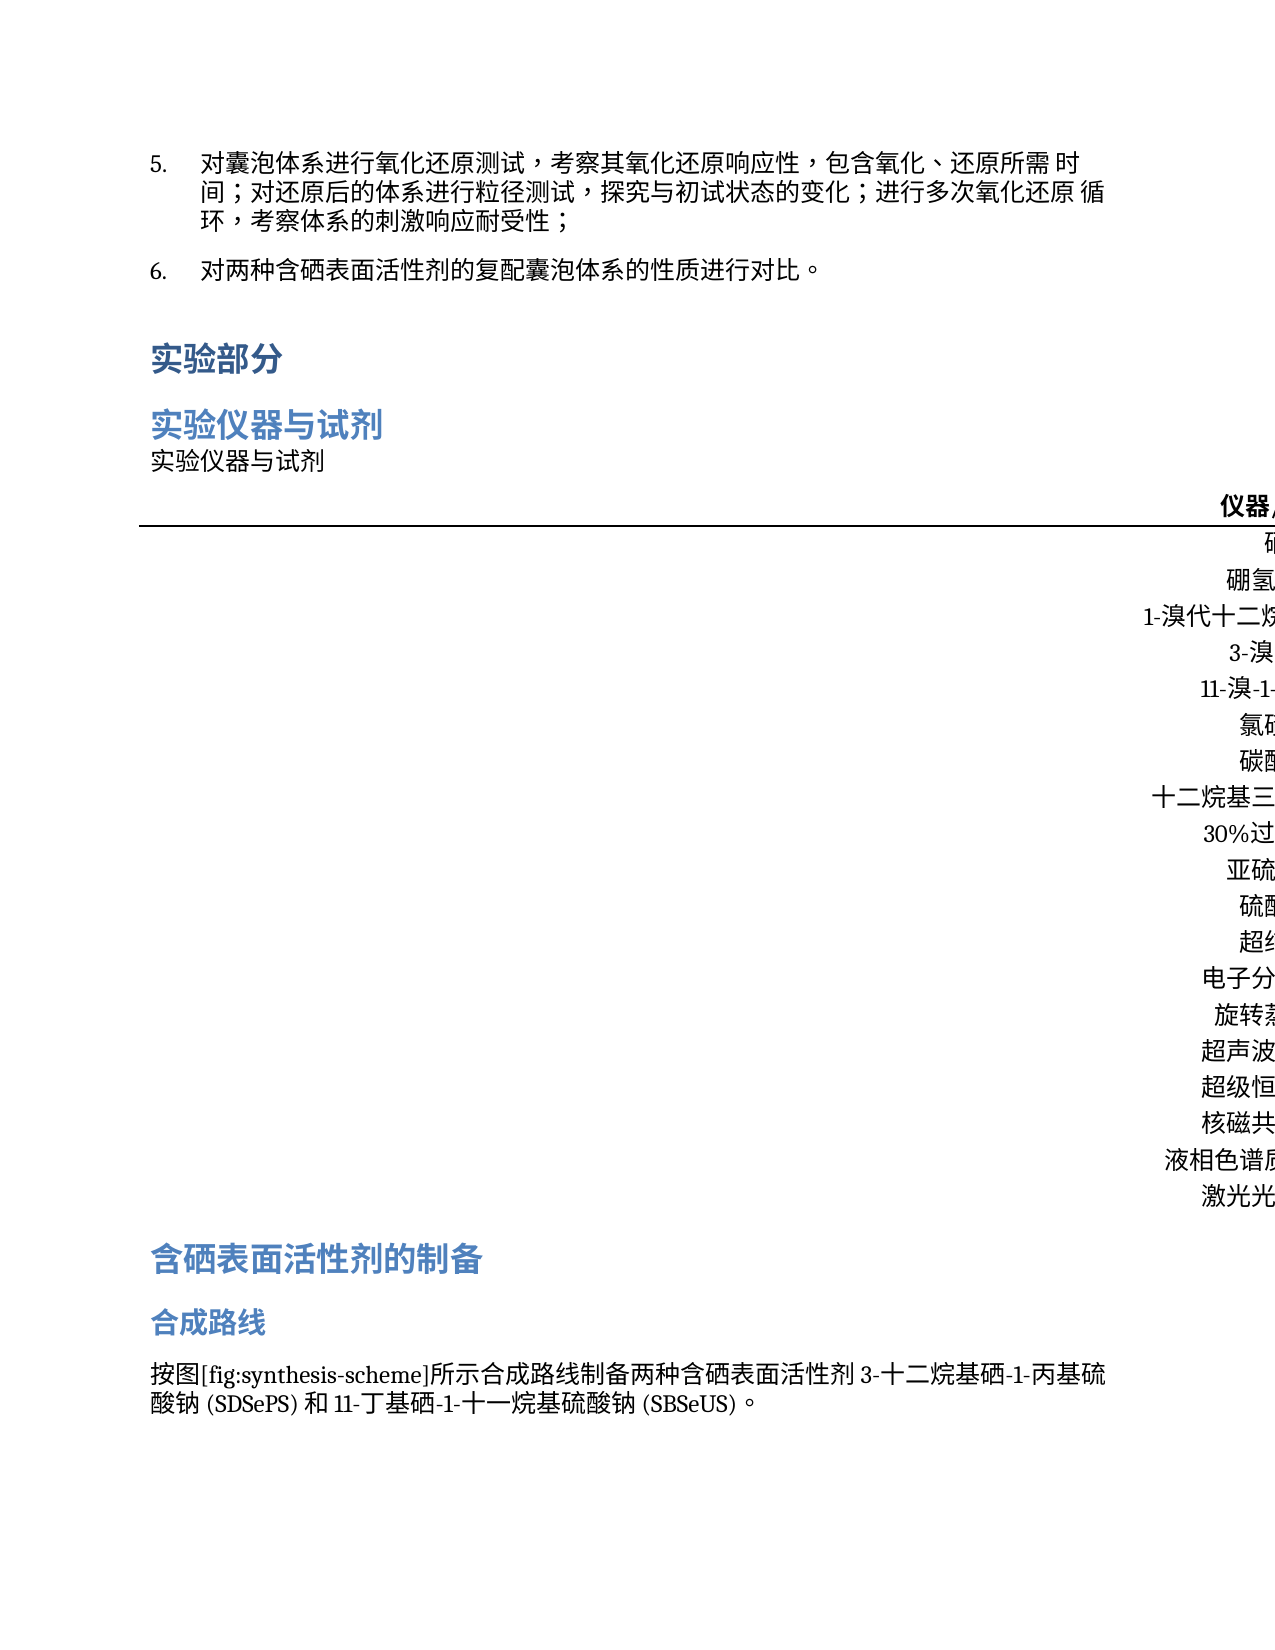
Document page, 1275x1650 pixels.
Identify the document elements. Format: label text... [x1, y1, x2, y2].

table_cell 超纯水 [139, 925, 1275, 962]
subtitle 合成路线 [150, 1302, 1125, 1342]
subtitle 实验仪器与试剂 [150, 402, 1125, 447]
text 按图[fig:synthesis-scheme]所示合成路线制备两种含硒表面活性剂3-十二烷基硒-1-丙基硫酸钠 (SDSePS) 和11-丁基硒-1-十一烷基硫酸钠 (SBSeUS)。 [150, 1361, 1125, 1418]
list 对囊泡体系进行氧化还原测试，考察其氧化还原响应性，包含氧化、还原所需 时间；对还原后的体系进行粒径测试，探究与初试状态的变化；进行多次氧化还原 循环，考察体系的刺激响应耐受性； [150, 150, 1125, 236]
table_cell 硒 [139, 527, 1275, 563]
table_cell 旋转蒸发器 [139, 998, 1275, 1034]
table_cell 11-溴-1-十一醇 [139, 672, 1275, 708]
table_cell 亚硫酸钠 [139, 853, 1275, 889]
table_header 仪器/试剂 [139, 489, 1275, 525]
subtitle 含硒表面活性剂的制备 [150, 1236, 1125, 1282]
table_cell 碳酸钠 [139, 744, 1275, 780]
table_cell 电子分析天平 [139, 962, 1275, 998]
table_cell 液相色谱质谱联用仪 [139, 1143, 1275, 1179]
table_cell 核磁共振谱仪 [139, 1107, 1275, 1143]
table_cell 硼氢化钠 [139, 563, 1275, 599]
table_cell 激光光散射仪 [139, 1179, 1275, 1215]
table_cell 超级恒温水浴 [139, 1070, 1275, 1107]
text 实验仪器与试剂 [150, 447, 1125, 476]
table_cell 3-溴丙醇 [139, 635, 1275, 672]
table_cell 硫酸钠 [139, 889, 1275, 925]
table_cell 十二烷基三甲基溴化铵 [139, 780, 1275, 817]
list 对两种含硒表面活性剂的复配囊泡体系的性质进行对比。 [150, 257, 1125, 286]
table_cell 超声波清洗器 [139, 1034, 1275, 1070]
subtitle 实验部分 [150, 336, 1125, 381]
table_cell 氯磺酸 [139, 708, 1275, 744]
table_cell 30%过氧化氢 [139, 817, 1275, 853]
table_cell 1-溴代十二烷 1-溴代丁烷 [139, 599, 1275, 635]
